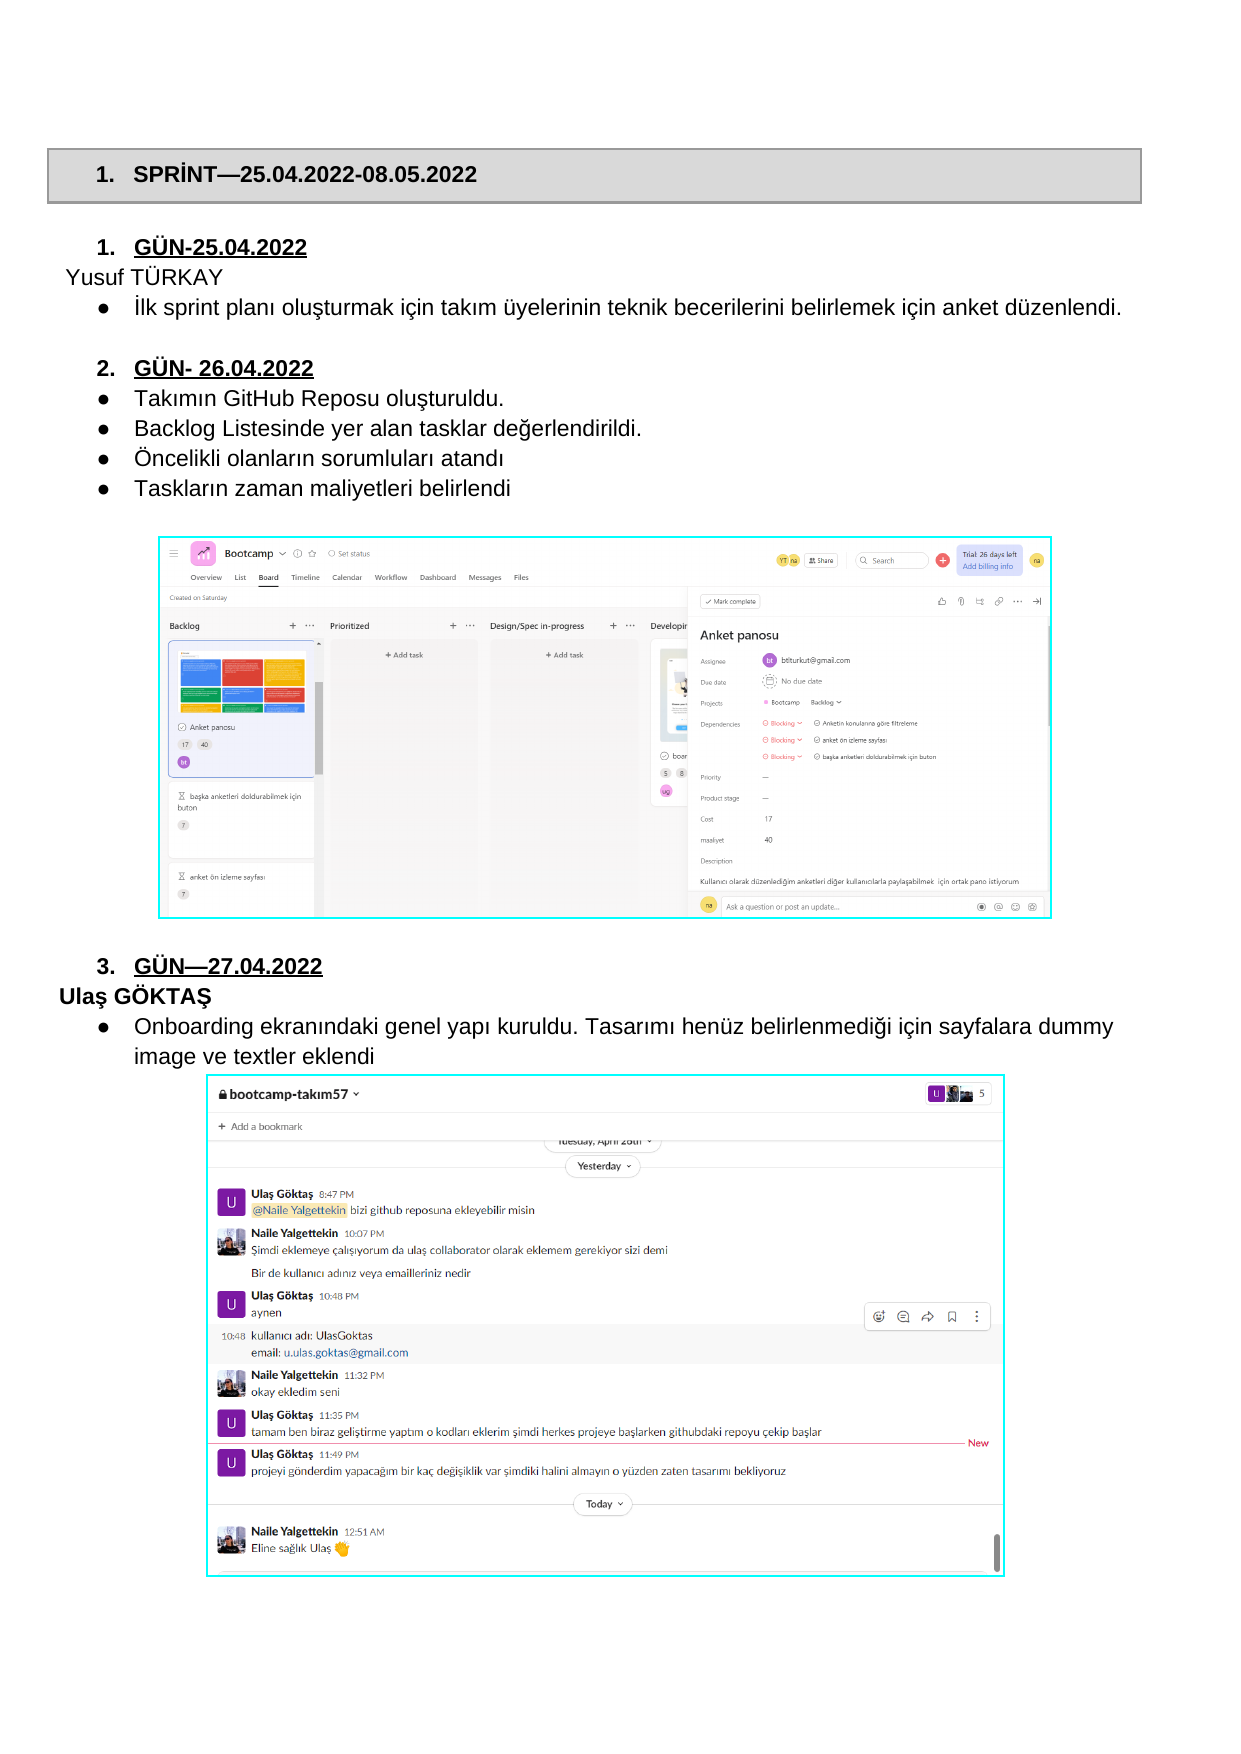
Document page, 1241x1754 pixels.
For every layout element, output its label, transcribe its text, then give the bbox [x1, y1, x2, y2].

picture [160, 538, 1050, 917]
list GÜN- 26.04.2022 [96, 354, 1152, 381]
table_header SPRİNT—25.04.2022-08.05.2022 [49, 150, 1140, 201]
list Taskların zaman maliyetleri belirlendi [96, 475, 1152, 502]
text Yusuf TÜRKAY [59, 264, 1152, 290]
list Backlog Listesinde yer alan tasklar değerlendirildi. [96, 415, 1152, 441]
list İlk sprint planı oluşturmak için takım üyelerinin teknik becerilerini belirlemek için anket düzenlendi. [96, 294, 1152, 320]
list GÜN—27.04.2022 [96, 953, 1152, 979]
picture [208, 1076, 1003, 1575]
list GÜN-25.04.2022 [96, 234, 1152, 260]
list Takımın GitHub Reposu oluşturuldu. [96, 385, 1152, 411]
list Öncelikli olanların sorumluları atandı [96, 445, 1152, 471]
text Ulaş GÖKTAŞ [59, 983, 1152, 1009]
list Onboarding ekranındaki genel yapı kuruldu. Tasarımı henüz belirlenmediği için sayfalara dummy image ve textler eklendi [96, 1013, 1152, 1070]
